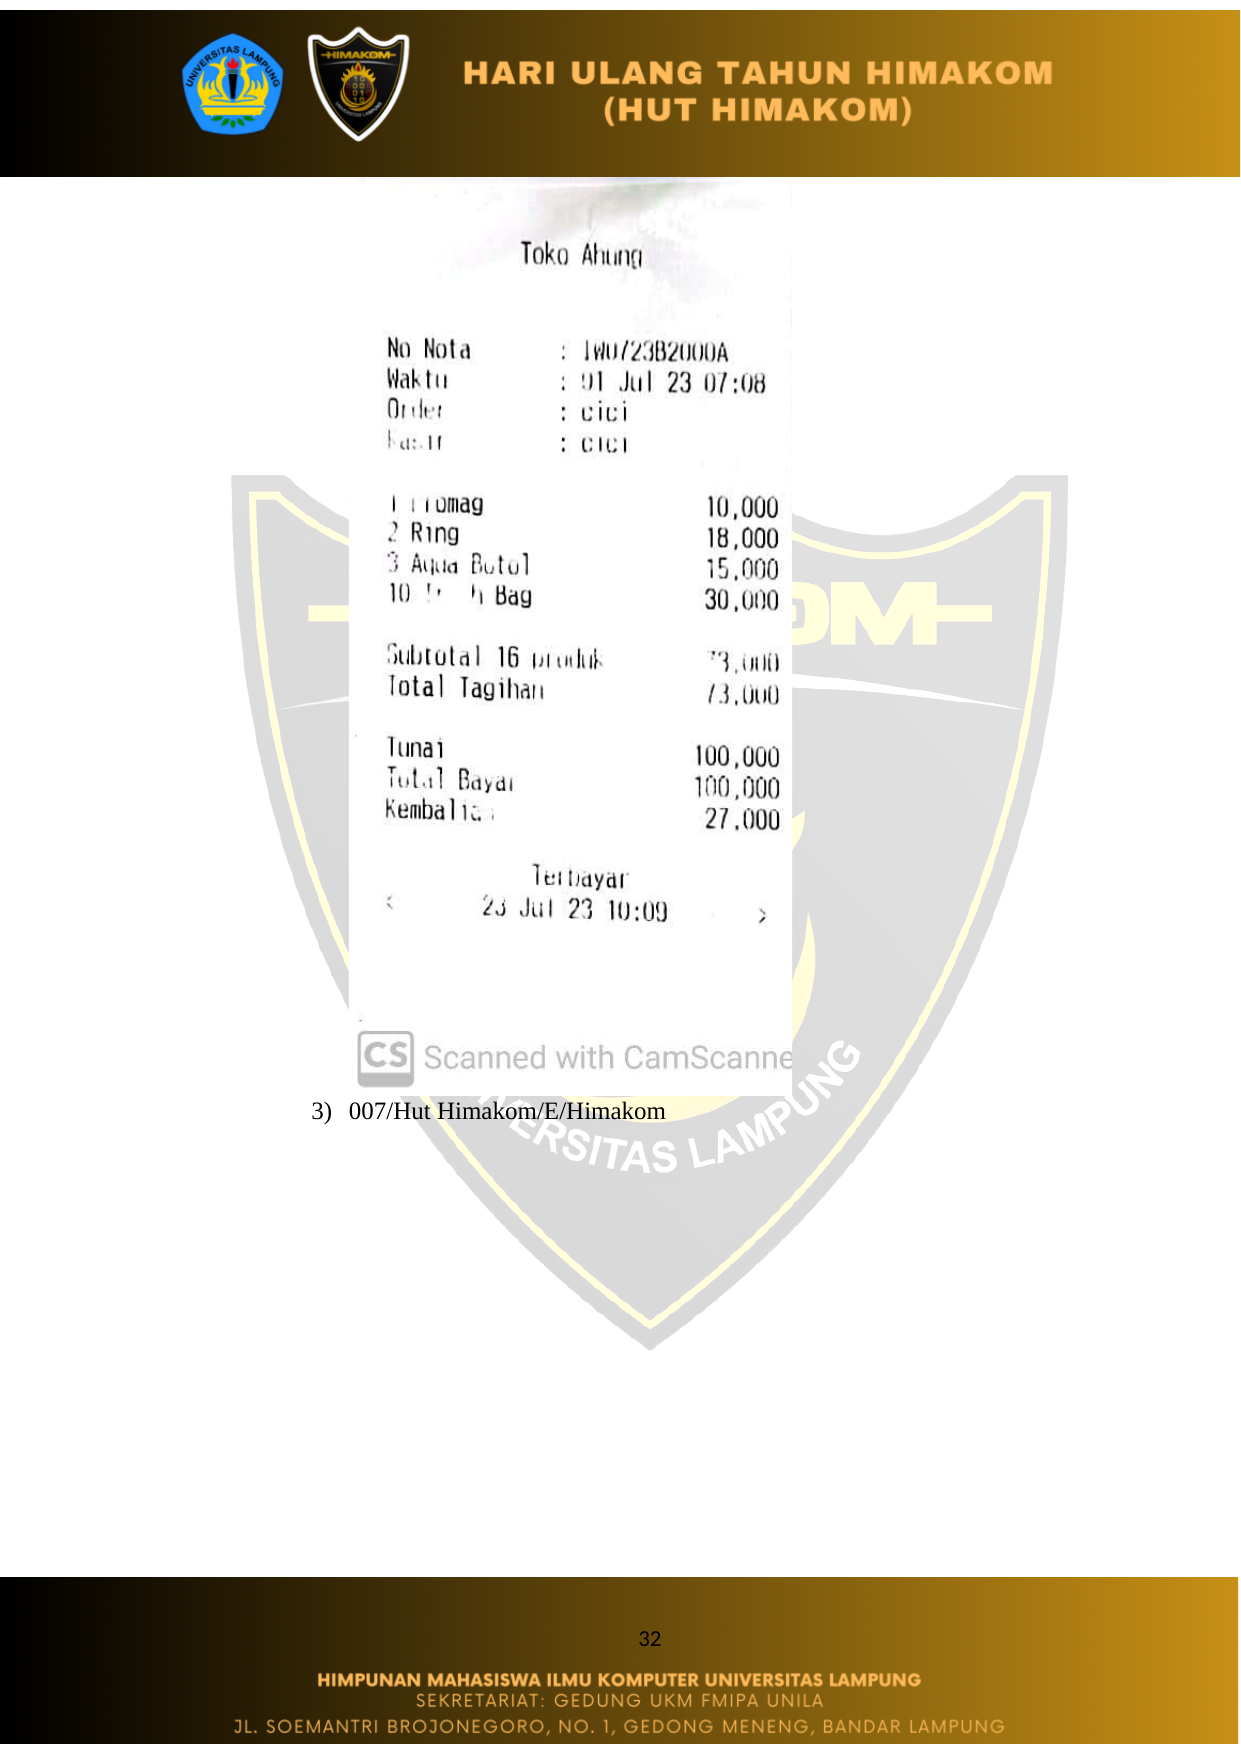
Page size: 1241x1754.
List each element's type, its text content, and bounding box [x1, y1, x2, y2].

picture [0, 10, 1241, 1096]
list 007/Hut Himakom/E/Himakom [311, 1096, 1063, 1125]
picture [0, 1577, 1239, 1744]
